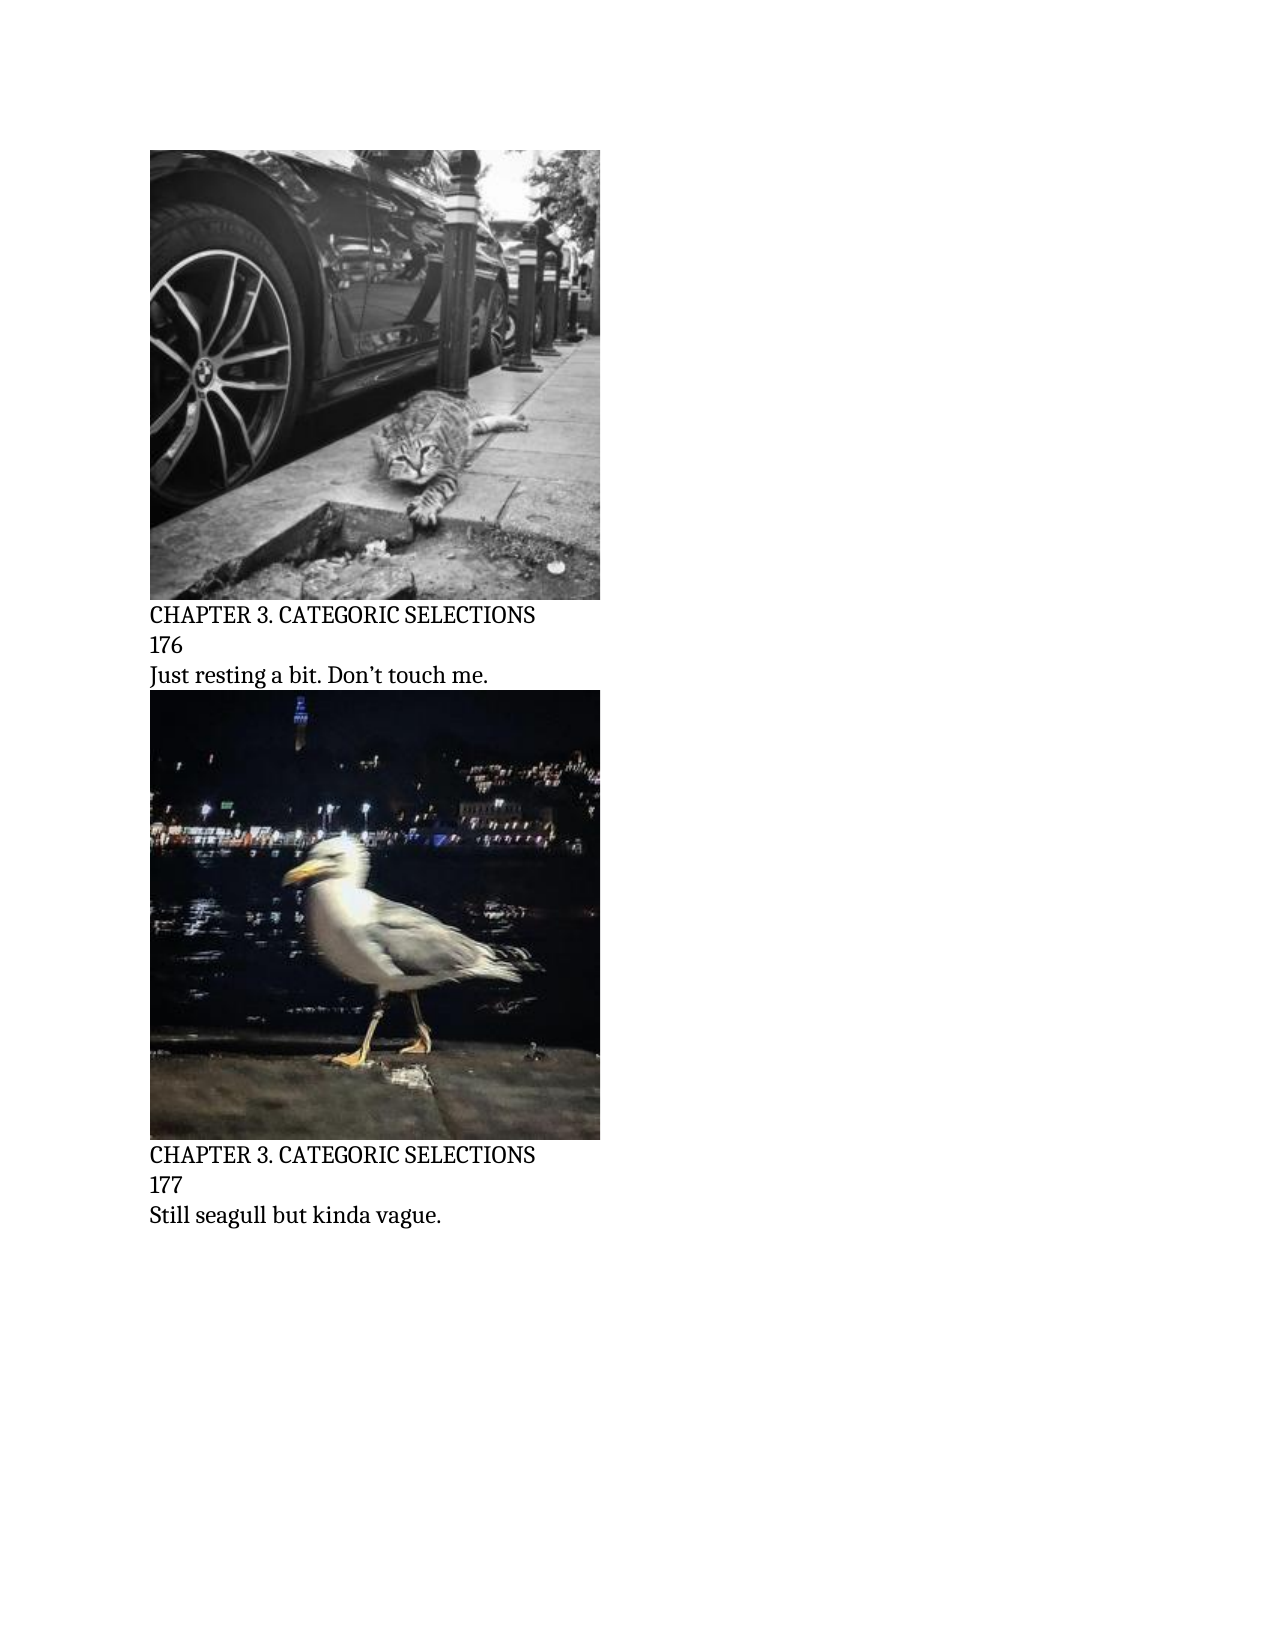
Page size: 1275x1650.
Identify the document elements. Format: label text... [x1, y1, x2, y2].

text CHAPTER 3. CATEGORIC SELECTIONS [150, 600, 1125, 630]
text 177 [150, 1170, 1125, 1200]
picture [150, 150, 600, 600]
text Just resting a bit. Don’t touch me. [150, 660, 1125, 690]
text 176 [150, 630, 1125, 660]
picture [150, 690, 600, 1140]
text CHAPTER 3. CATEGORIC SELECTIONS [150, 1140, 1125, 1170]
text Still seagull but kinda vague. [150, 1200, 1125, 1230]
